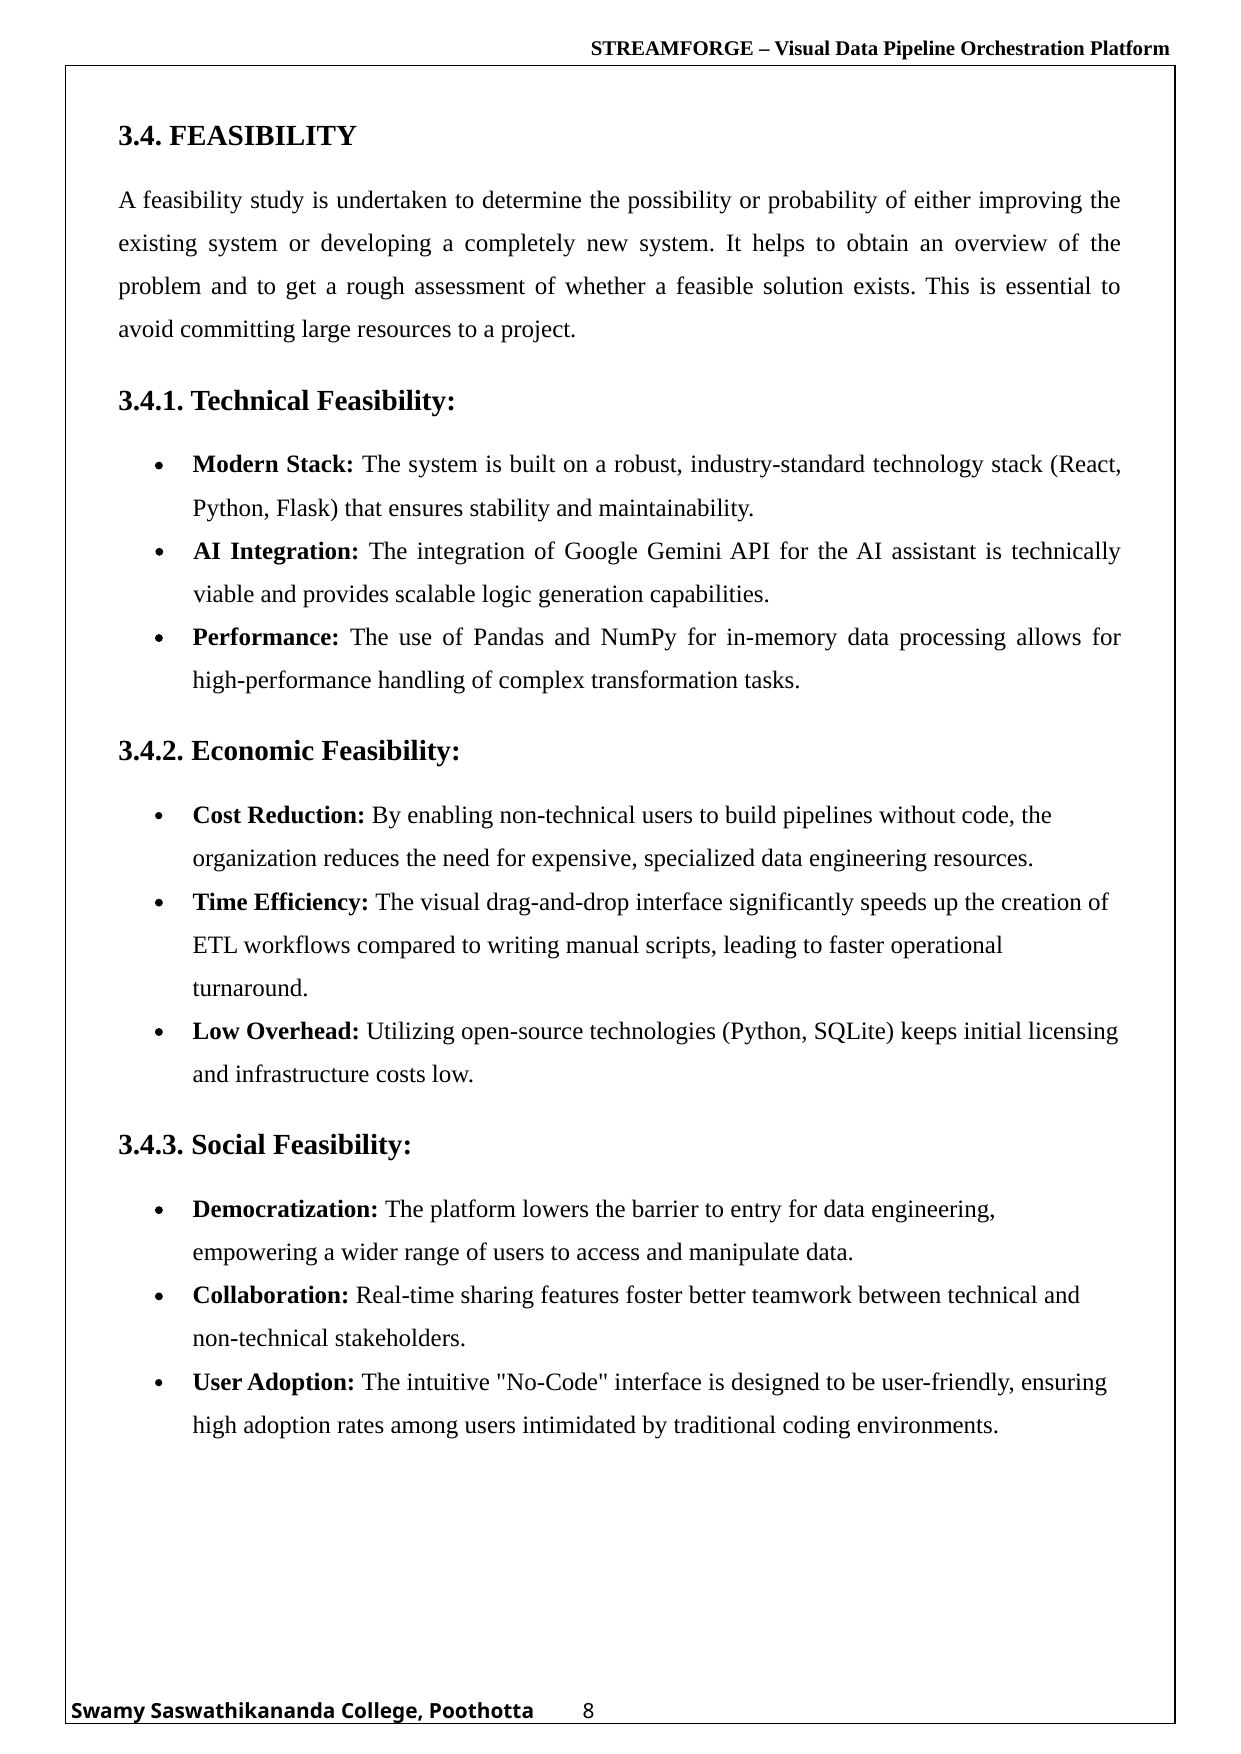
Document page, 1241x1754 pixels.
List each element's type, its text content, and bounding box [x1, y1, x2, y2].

text A feasibility study is undertaken to determine the possibility or probability of either improving the existing system or developing a completely new system. It helps to obtain an overview of the problem and to get a rough assessment of whether a feasible solution exists. This is essential to avoid committing large resources to a project. [118, 185, 1122, 343]
list Time Efficiency: The visual drag-and-drop interface significantly speeds up the creation of ETL workflows compared to writing manual scripts, leading to faster operational turnaround. [155, 887, 1122, 1002]
text 3.4. FEASIBILITY [118, 118, 1122, 152]
list User Adoption: The intuitive "No-Code" interface is designed to be user-friendly, ensuring high adoption rates among users intimidated by traditional coding environments. [155, 1367, 1122, 1438]
list Performance: The use of Pandas and NumPy for in-memory data processing allows for high-performance handling of complex transformation tasks. [155, 622, 1122, 694]
list Low Overhead: Utilizing open-source technologies (Python, SQLite) keeps initial licensing and infrastructure costs low. [155, 1016, 1122, 1088]
text 3.4.3. Social Feasibility: [118, 1127, 1122, 1161]
list Democratization: The platform lowers the barrier to entry for data engineering, empowering a wider range of users to access and manipulate data. [155, 1194, 1122, 1266]
text 3.4.2. Economic Feasibility: [118, 733, 1122, 767]
list Modern Stack: The system is built on a robust, industry-standard technology stack (React, Python, Flask) that ensures stability and maintainability. [155, 449, 1122, 521]
text 3.4.1. Technical Feasibility: [118, 383, 1122, 416]
list AI Integration: The integration of Google Gemini API for the AI assistant is technically viable and provides scalable logic generation capabilities. [156, 536, 1122, 608]
list Collaboration: Real-time sharing features foster better teamwork between technical and non-technical stakeholders. [155, 1280, 1122, 1352]
list Cost Reduction: By enabling non-technical users to build pipelines without code, the organization reduces the need for expensive, specialized data engineering resources. [155, 800, 1122, 872]
